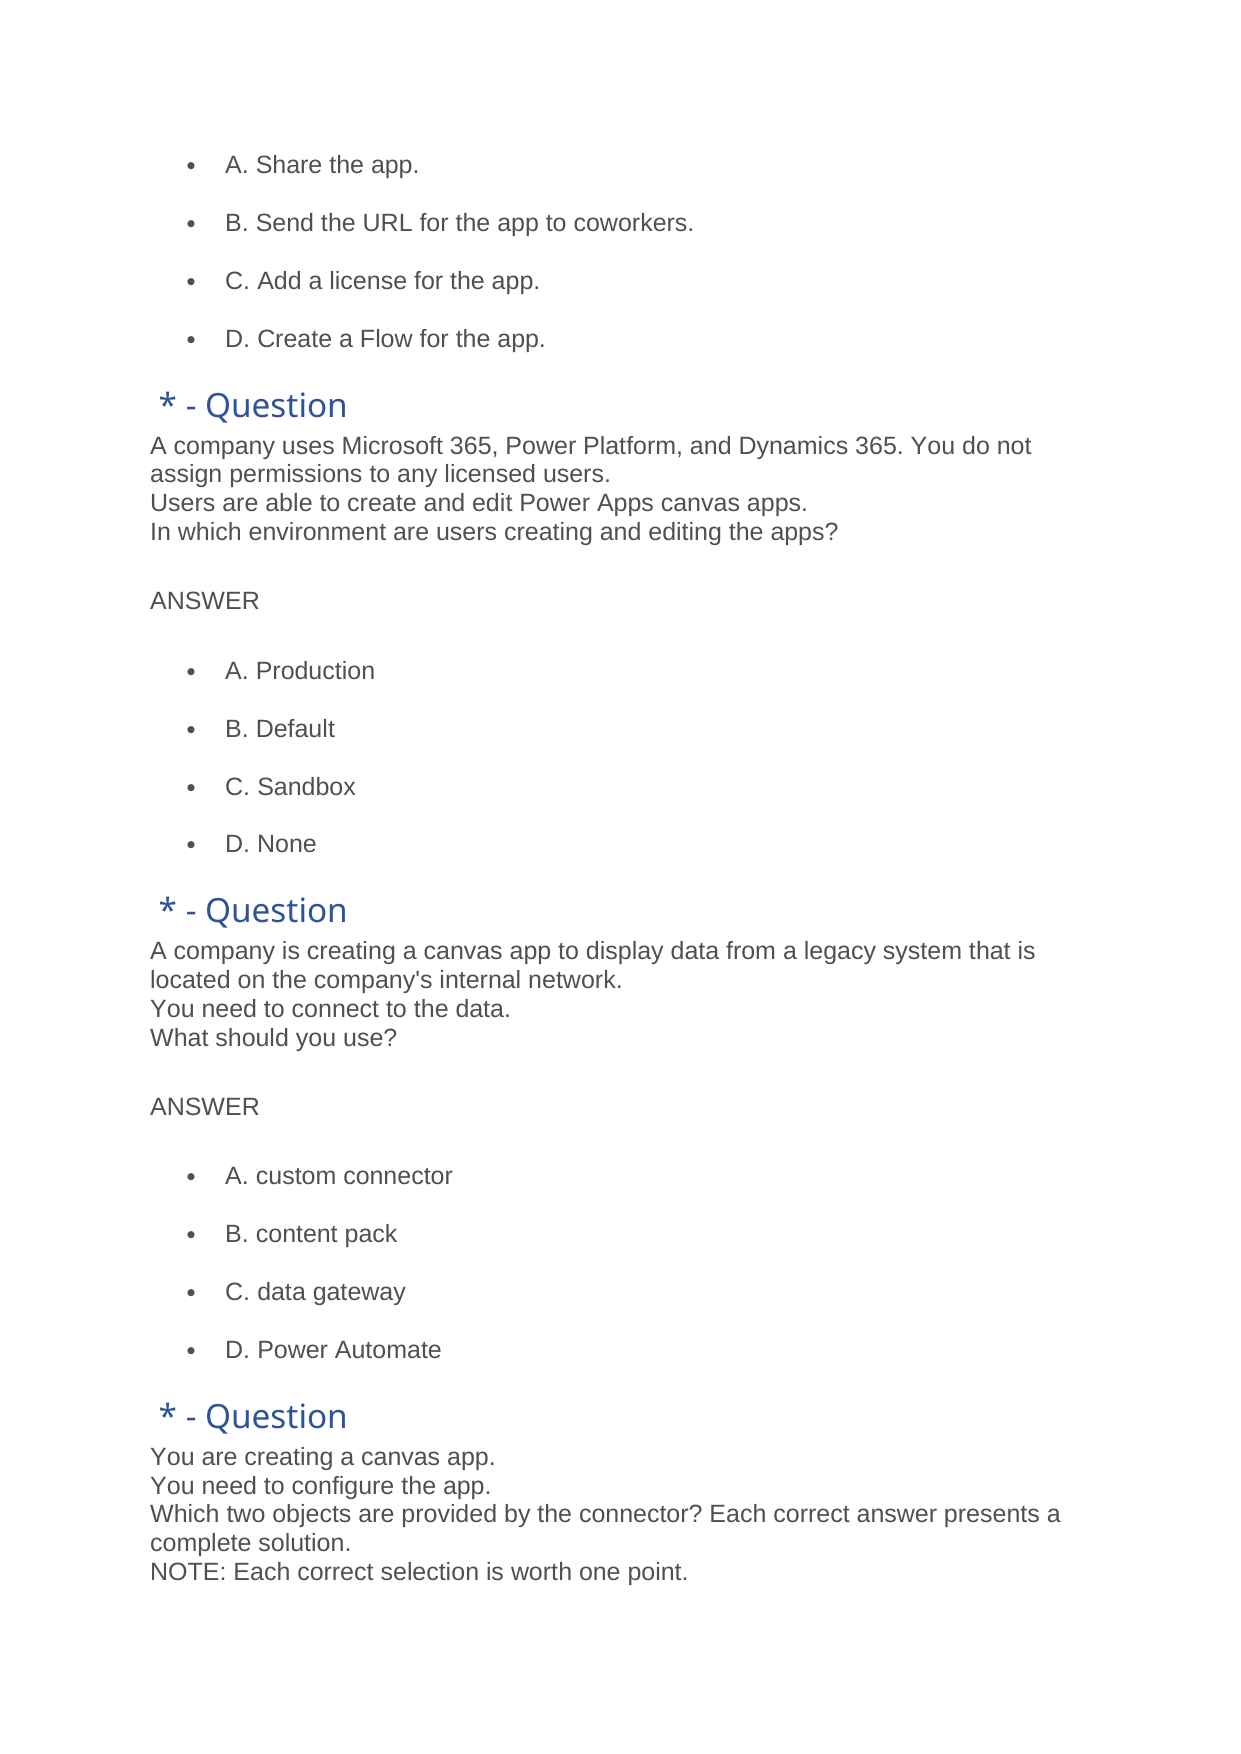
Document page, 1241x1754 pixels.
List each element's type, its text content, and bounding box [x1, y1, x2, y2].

subtitle * - Question [150, 382, 1090, 427]
text You are creating a canvas app. You need to configure the app. Which two objects are provided by the connector? Each correct answer presents a complete solution. NOTE: Each correct selection is worth one point. [150, 1442, 1090, 1586]
list C. Add a license for the app. [187, 266, 1090, 294]
list D. Power Automate [187, 1335, 1090, 1364]
list D. Create a Flow for the app. [187, 324, 1090, 352]
list A. custom connector [187, 1161, 1090, 1190]
subtitle * - Question [150, 887, 1090, 933]
subtitle * - Question [150, 1393, 1090, 1438]
list D. None [187, 829, 1090, 858]
text ANSWER [150, 586, 1090, 615]
list B. content pack [187, 1219, 1090, 1248]
list C. Sandbox [187, 771, 1090, 800]
list B. Send the URL for the app to coworkers. [187, 208, 1090, 237]
text A company uses Microsoft 365, Power Platform, and Dynamics 365. You do not assign permissions to any licensed users. Users are able to create and edit Power Apps canvas apps. In which environment are users creating and editing the apps? [150, 431, 1090, 546]
text ANSWER [150, 1092, 1090, 1121]
text A company is creating a canvas app to display data from a legacy system that is located on the company's internal network. You need to connect to the data. What should you use? [150, 936, 1090, 1051]
list C. data gateway [187, 1277, 1090, 1306]
list B. Default [187, 713, 1090, 742]
list A. Share the app. [187, 150, 1090, 179]
list A. Production [187, 656, 1090, 684]
